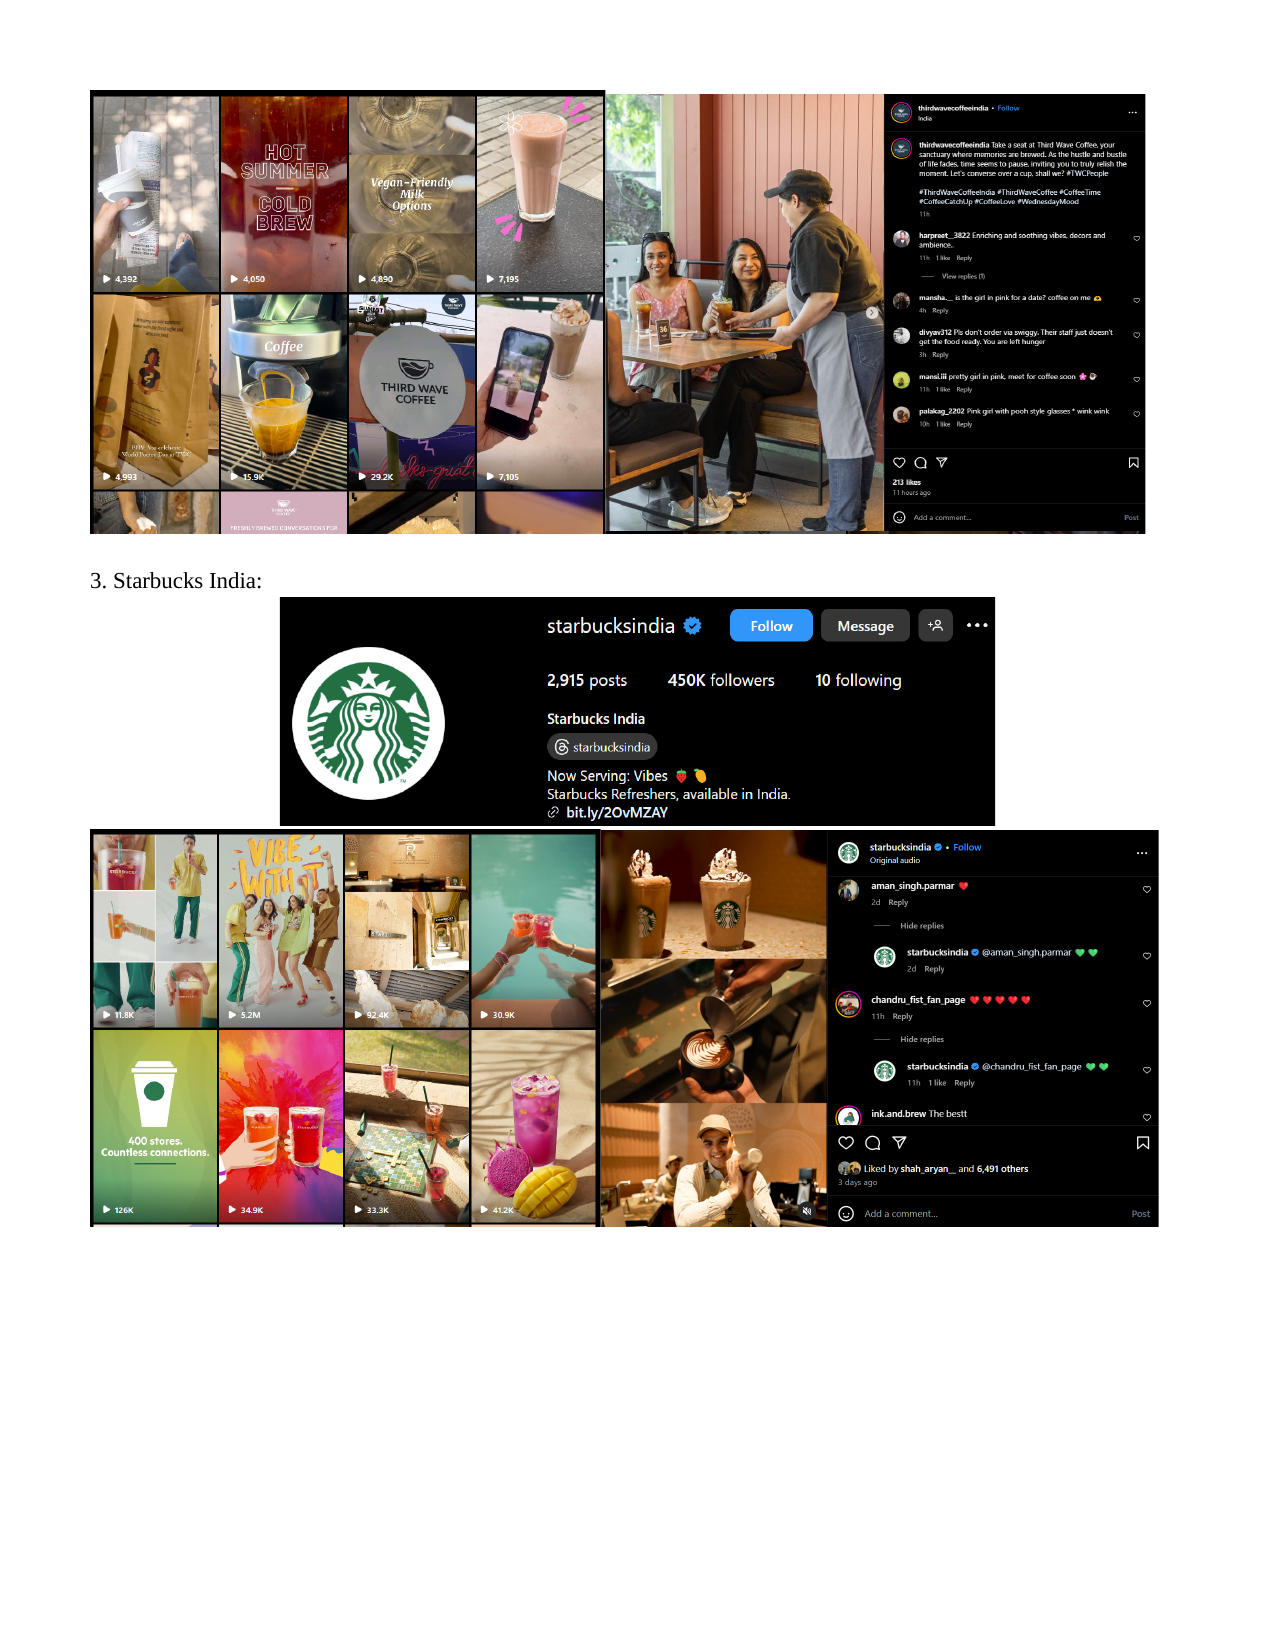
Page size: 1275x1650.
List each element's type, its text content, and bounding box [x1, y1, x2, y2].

picture [90, 829, 1159, 1227]
text 3. Starbucks India: [90, 568, 1185, 594]
picture [90, 90, 1146, 534]
picture [279, 597, 996, 826]
